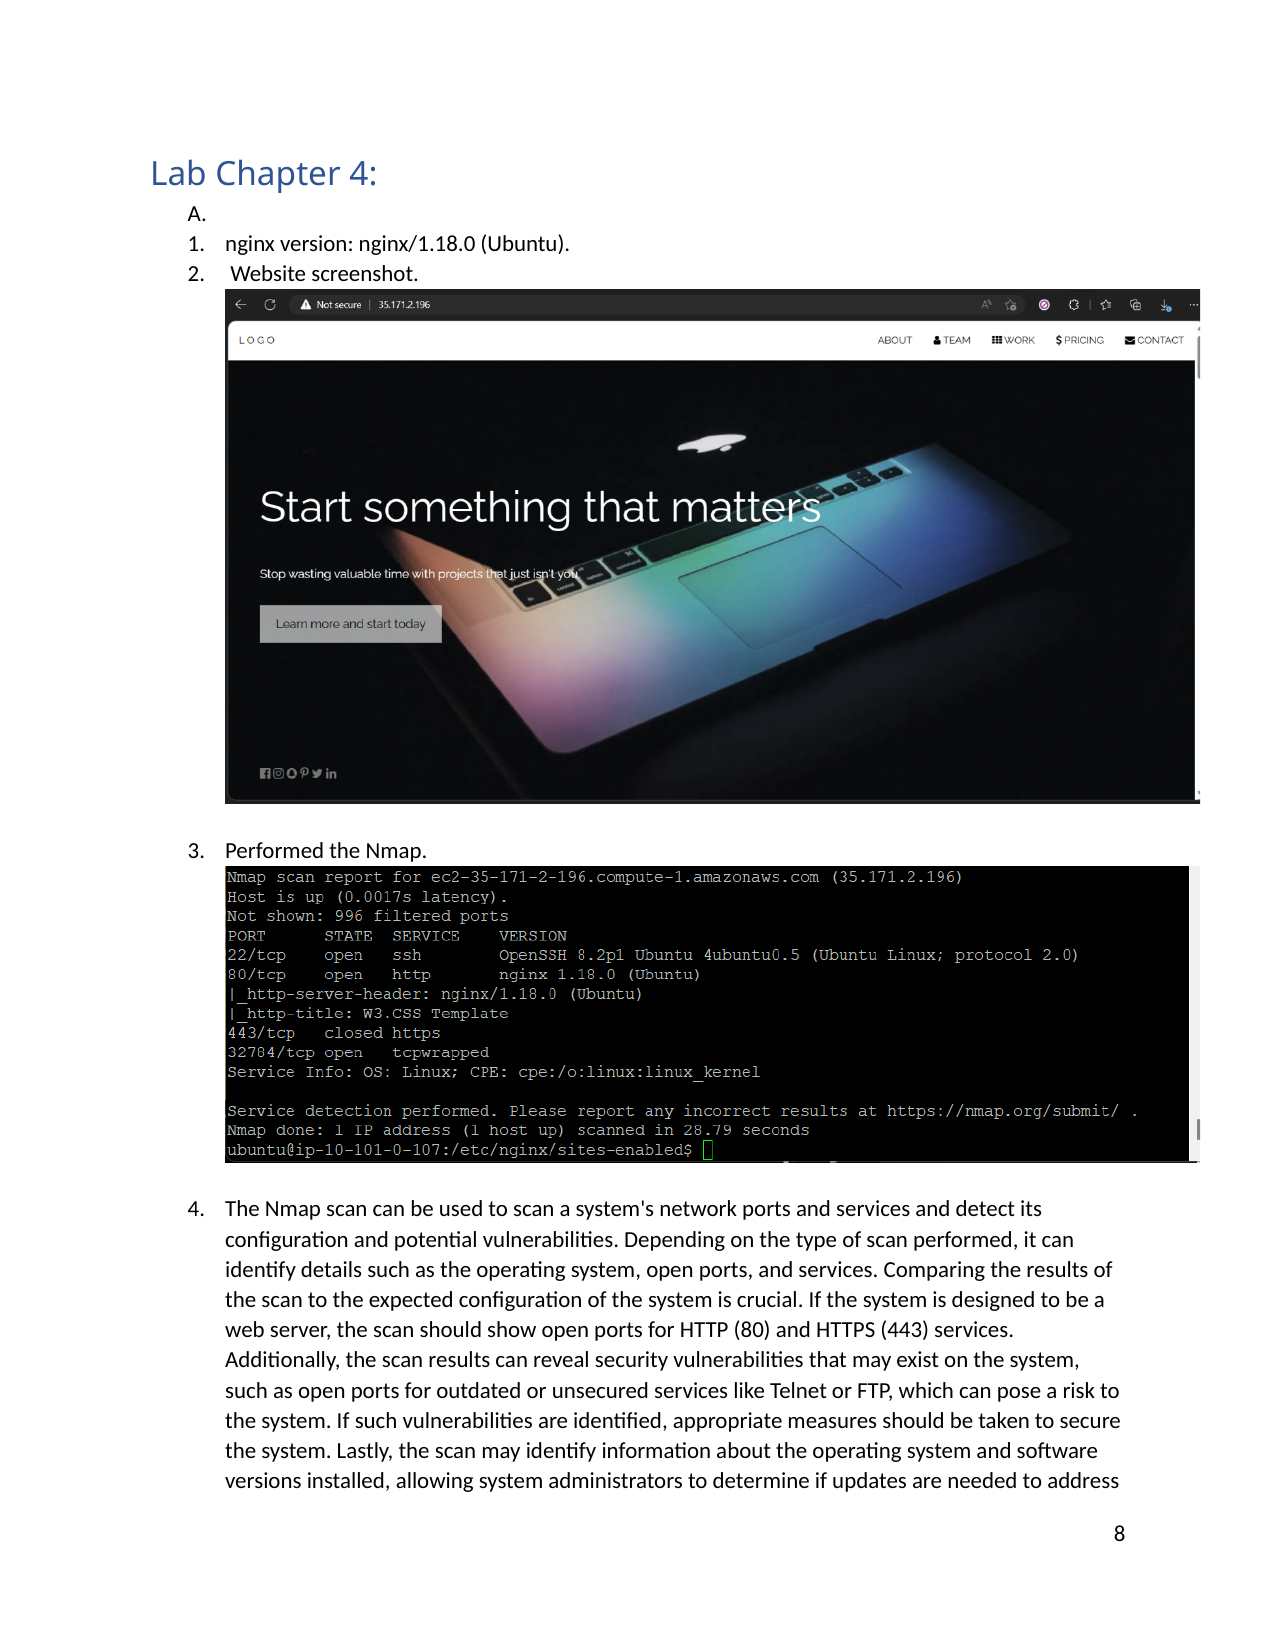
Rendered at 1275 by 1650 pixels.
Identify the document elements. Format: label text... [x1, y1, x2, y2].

list Performed the Nmap. [187, 836, 1125, 864]
list nginx version: nginx/1.18.0 (Ubuntu). [187, 229, 1125, 257]
list Website screenshot. [187, 259, 1125, 287]
picture [225, 866, 1200, 1163]
picture [225, 289, 1200, 804]
subtitle Lab Chapter 4: [150, 150, 1125, 195]
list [187, 1194, 1125, 1494]
